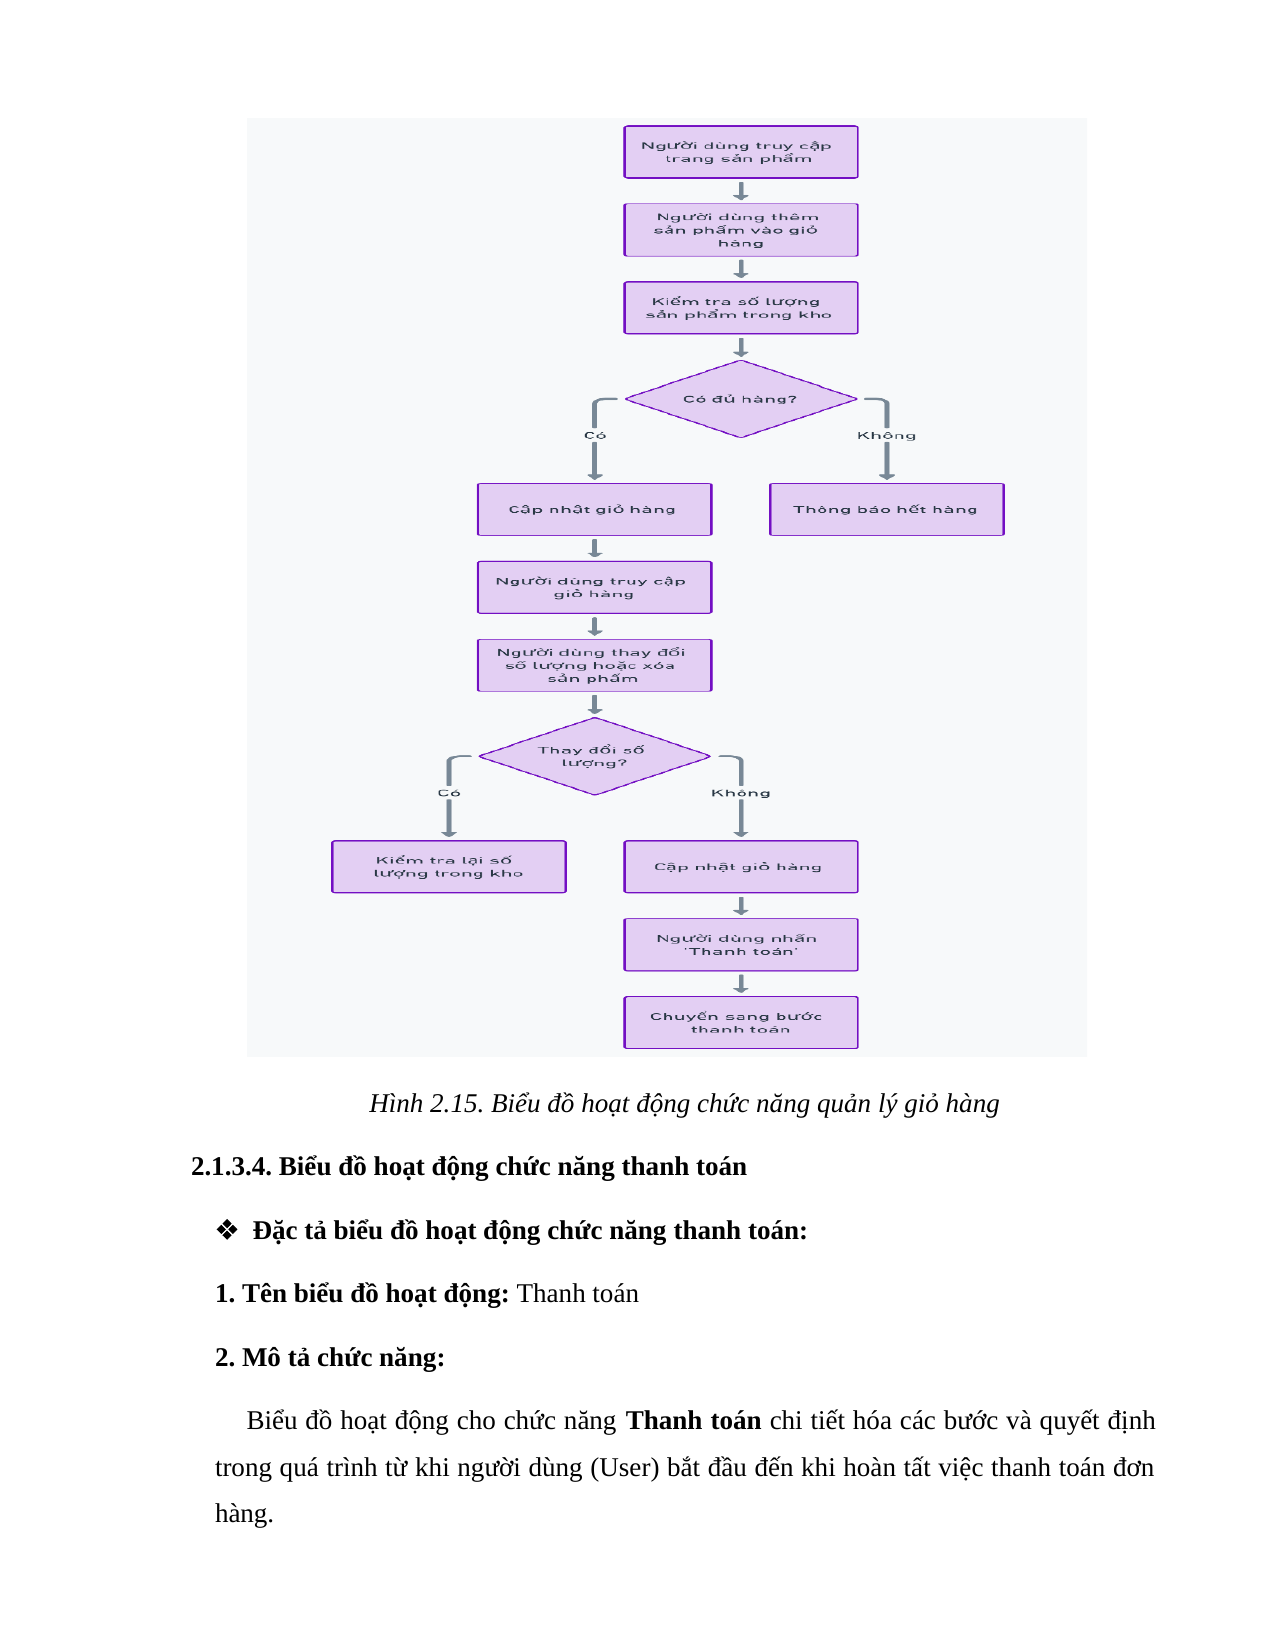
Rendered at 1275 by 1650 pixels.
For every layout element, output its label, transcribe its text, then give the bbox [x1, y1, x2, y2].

text 2. Mô tả chức năng: [215, 1341, 1157, 1372]
picture [247, 118, 1088, 1057]
text Biểu đồ hoạt động cho chức năng Thanh toán chi tiết hóa các bước và quyết định trong quá trình từ khi người dùng (User) bắt đầu đến khi hoàn tất việc thanh toán đơn hàng. [215, 1404, 1157, 1528]
list Đặc tả biểu đồ hoạt động chức năng thanh toán: [215, 1214, 1157, 1245]
text 2.1.3.4. Biểu đồ hoạt động chức năng thanh toán [177, 1150, 1157, 1182]
text 1. Tên biểu đồ hoạt động: Thanh toán [215, 1277, 1157, 1308]
text Hình 2.15. Biểu đồ hoạt động chức năng quản lý giỏ hàng [215, 1087, 1157, 1118]
